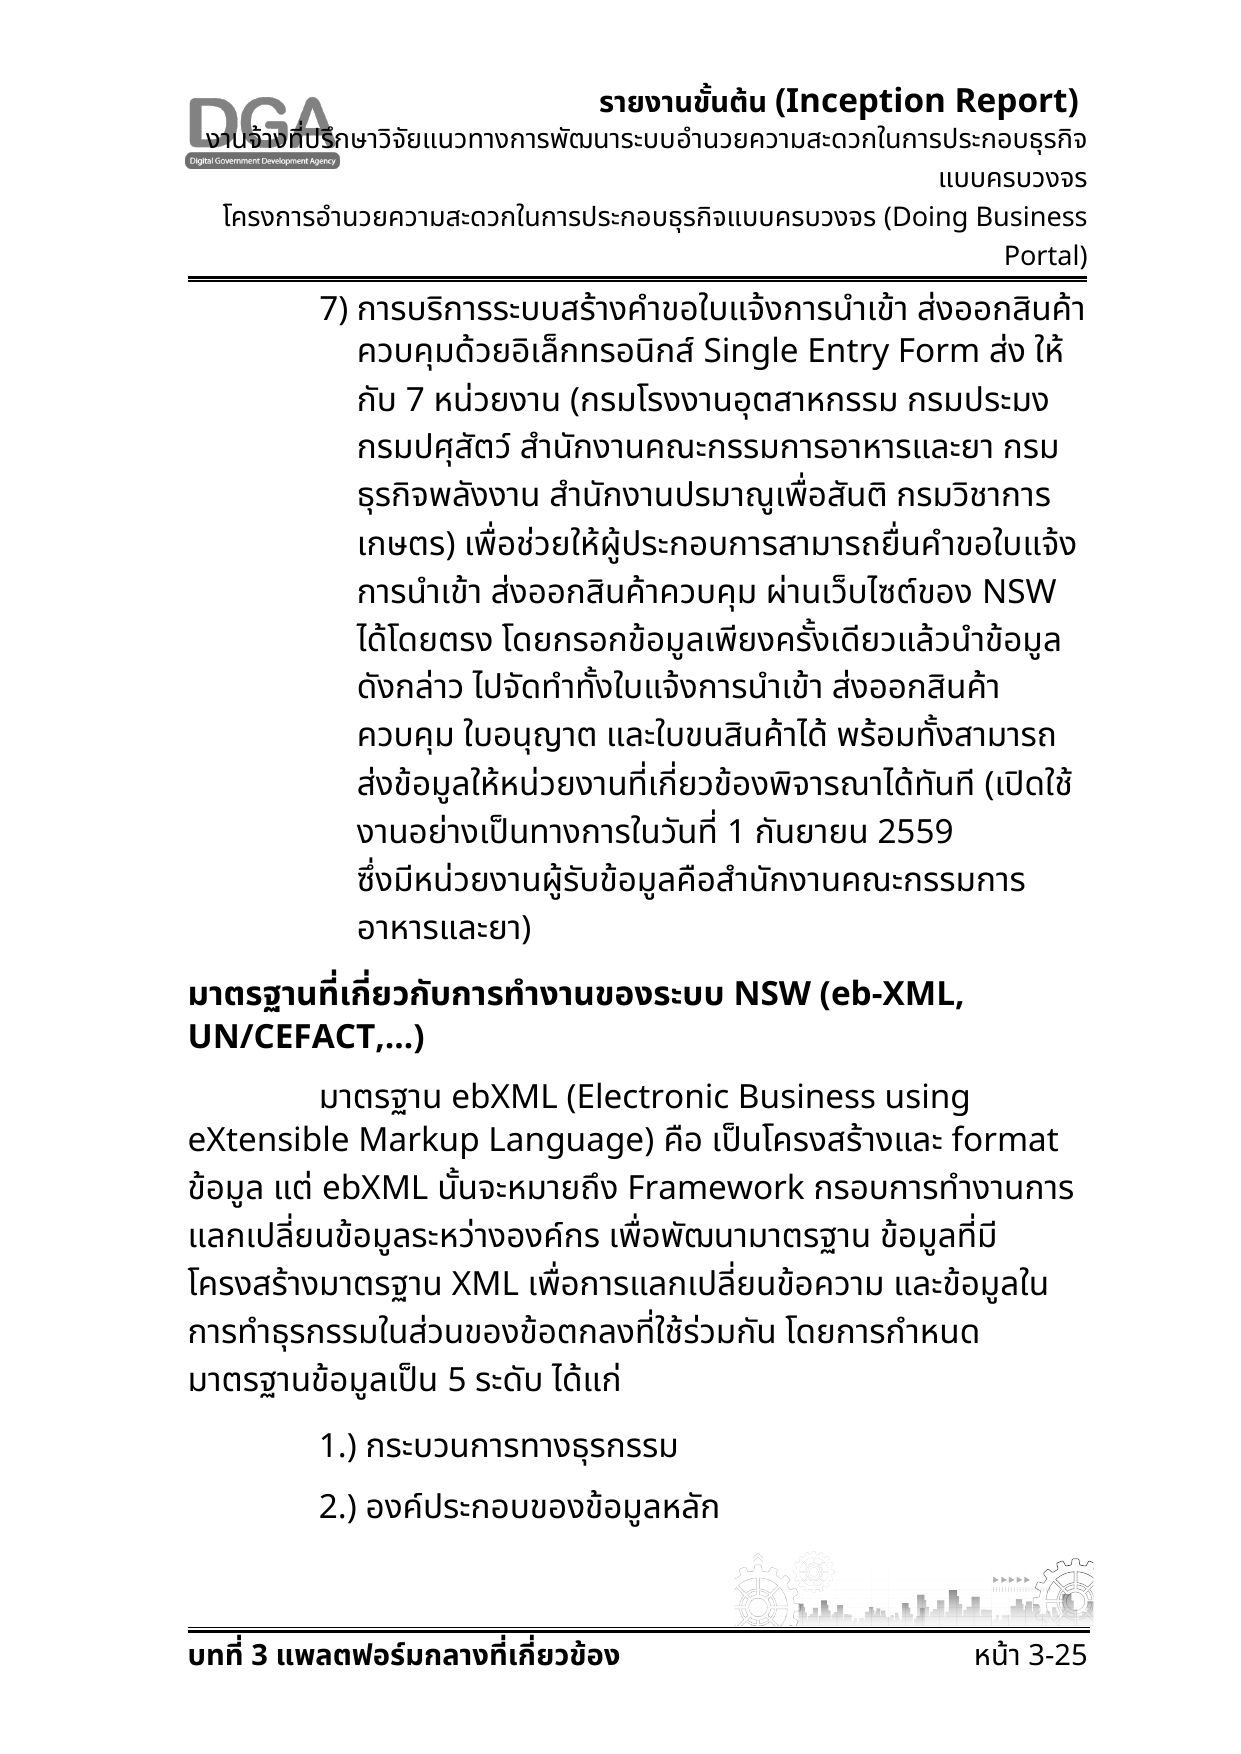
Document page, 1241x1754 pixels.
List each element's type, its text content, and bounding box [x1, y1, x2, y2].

text มาตรฐาน ebXML (Electronic Business using eXtensible Markup Language) คือ เป็นโครงสร้างและ format ข้อมูล แต่ ebXML นั้นจะหมายถึง Framework กรอบการทำงานการแลกเปลี่ยนข้อมูลระหว่างองค์กร เพื่อพัฒนามาตรฐาน ข้อมูลที่มีโครงสร้างมาตรฐาน XML เพื่อการแลกเปลี่ยนข้อความ และข้อมูลในการทำธุรกรรมในส่วนของข้อตกลงที่ใช้ร่วมกัน โดยการกำหนดมาตรฐานข้อมูลเป็น 5 ระดับ ได้แก่ [187, 1070, 1090, 1407]
text 2.) องค์ประกอบของข้อมูลหลัก [187, 1480, 1090, 1528]
text มาตรฐานที่เกี่ยวกับการทำงานของระบบ NSW (eb-XML, UN/CEFACT,…) [187, 967, 1090, 1058]
picture [185, 97, 340, 169]
list การบริการระบบสร้างคำขอใบแจ้งการนำเข้า ส่งออกสินค้าควบคุมด้วยอิเล็กทรอนิกส์ Single Entry Form ส่ง ให้กับ 7 หน่วยงาน (กรมโรงงานอุตสาหกรรม กรมประมง กรมปศุสัตว์ สำนักงานคณะกรรมการอาหารและยา กรมธุรกิจพลังงาน สำนักงานปรมาณูเพื่อสันติ กรมวิชาการเกษตร) เพื่อช่วยให้ผู้ประกอบการสามารถยื่นคำขอใบแจ้ง การนำเข้า ส่งออกสินค้าควบคุม ผ่านเว็บไซต์ของ NSW ได้โดยตรง โดยกรอกข้อมูลเพียงครั้งเดียวแล้วนำข้อมูลดังกล่าว ไปจัดทำทั้งใบแจ้งการนำเข้า ส่งออกสินค้าควบคุม ใบอนุญาต และใบขนสินค้าได้ พร้อมทั้งสามารถส่งข้อมูลให้หน่วยงานที่เกี่ยวข้องพิจารณาได้ทันที (เปิดใช้งานอย่างเป็นทางการในวันที่ 1 กันยายน 2559 ซึ่งมีหน่วยงานผู้รับข้อมูลคือสำนักงานคณะกรรมการอาหารและยา) [319, 282, 1090, 954]
text 1.) กระบวนการทางธุรกรรม [187, 1419, 1090, 1467]
picture [734, 1549, 1094, 1626]
